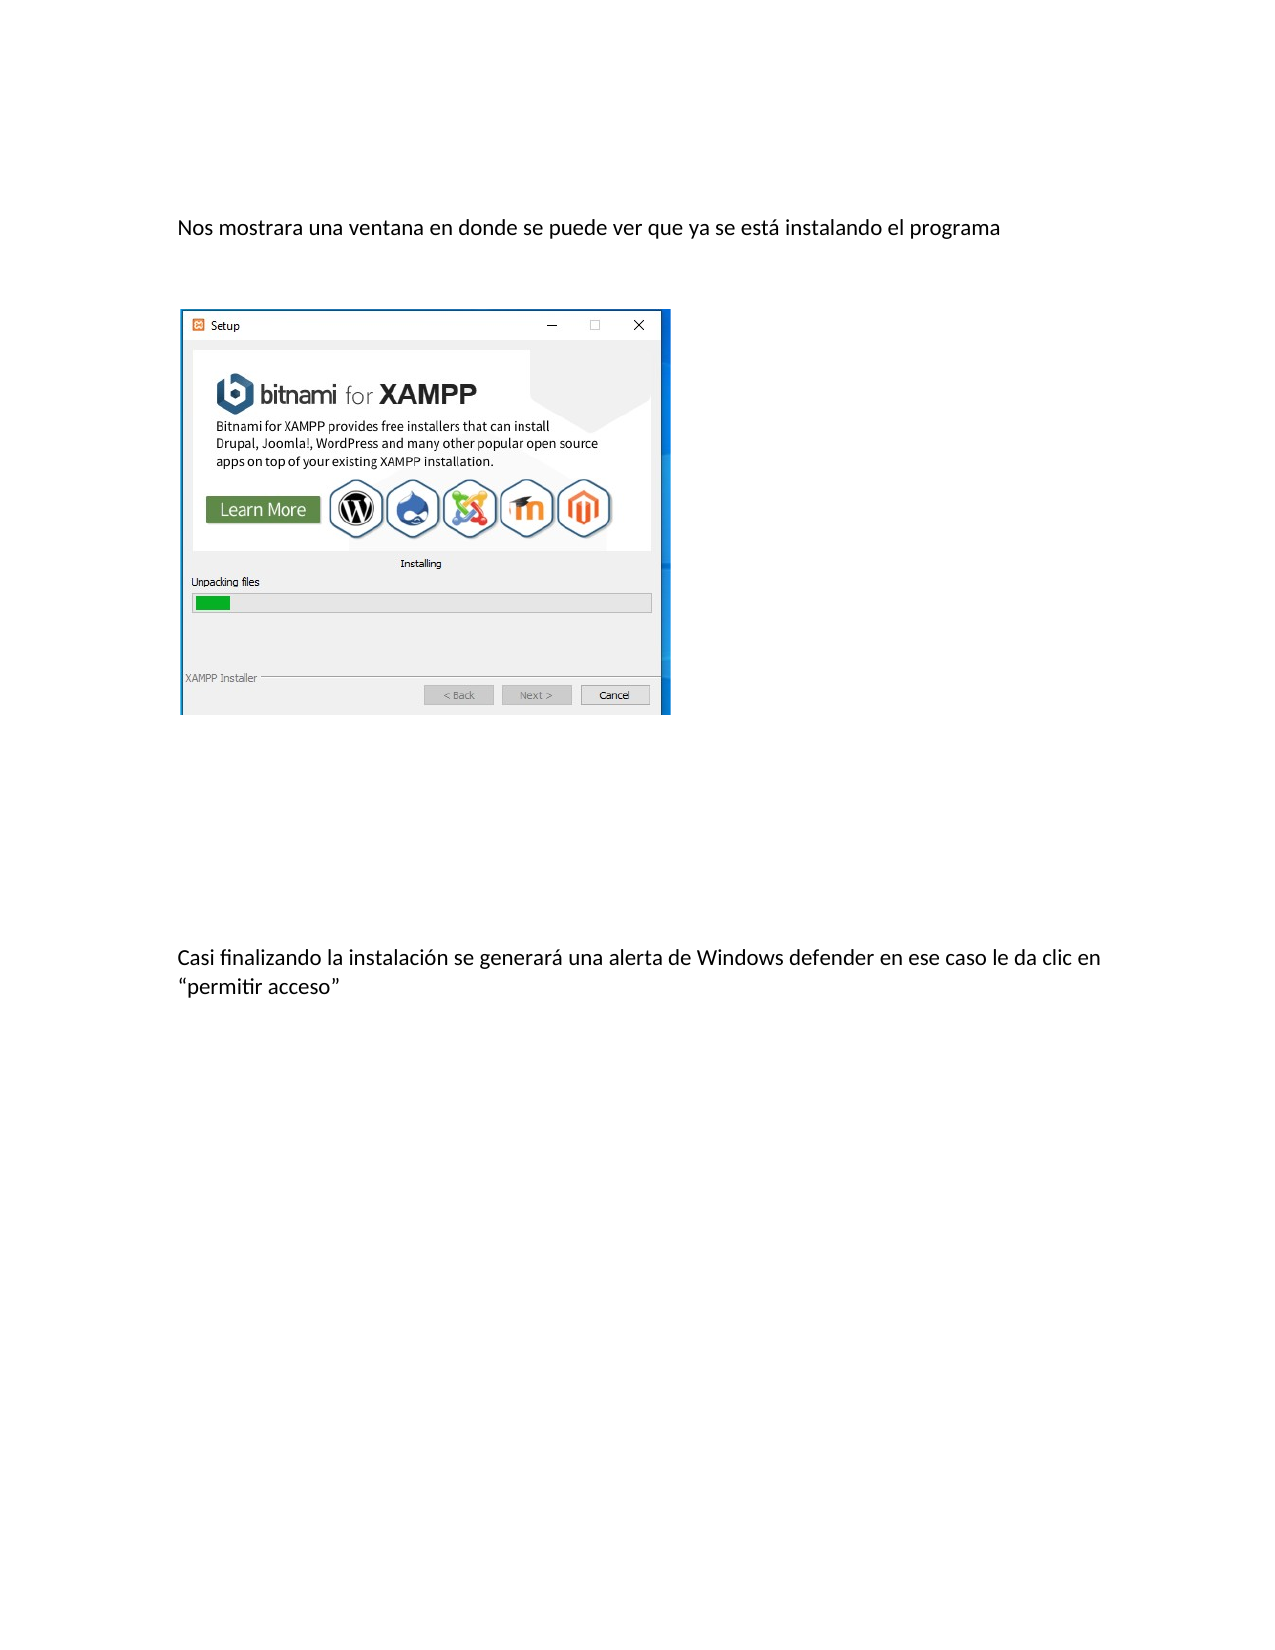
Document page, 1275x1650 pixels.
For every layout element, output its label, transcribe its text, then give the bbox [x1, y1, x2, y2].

text Casi finalizando la instalación se generará una alerta de Windows defender en ese caso le da clic en “permitir acceso” [177, 943, 1102, 1000]
picture [180, 309, 671, 715]
text Nos mostrara una ventana en donde se puede ver que ya se está instalando el programa [177, 213, 1225, 241]
